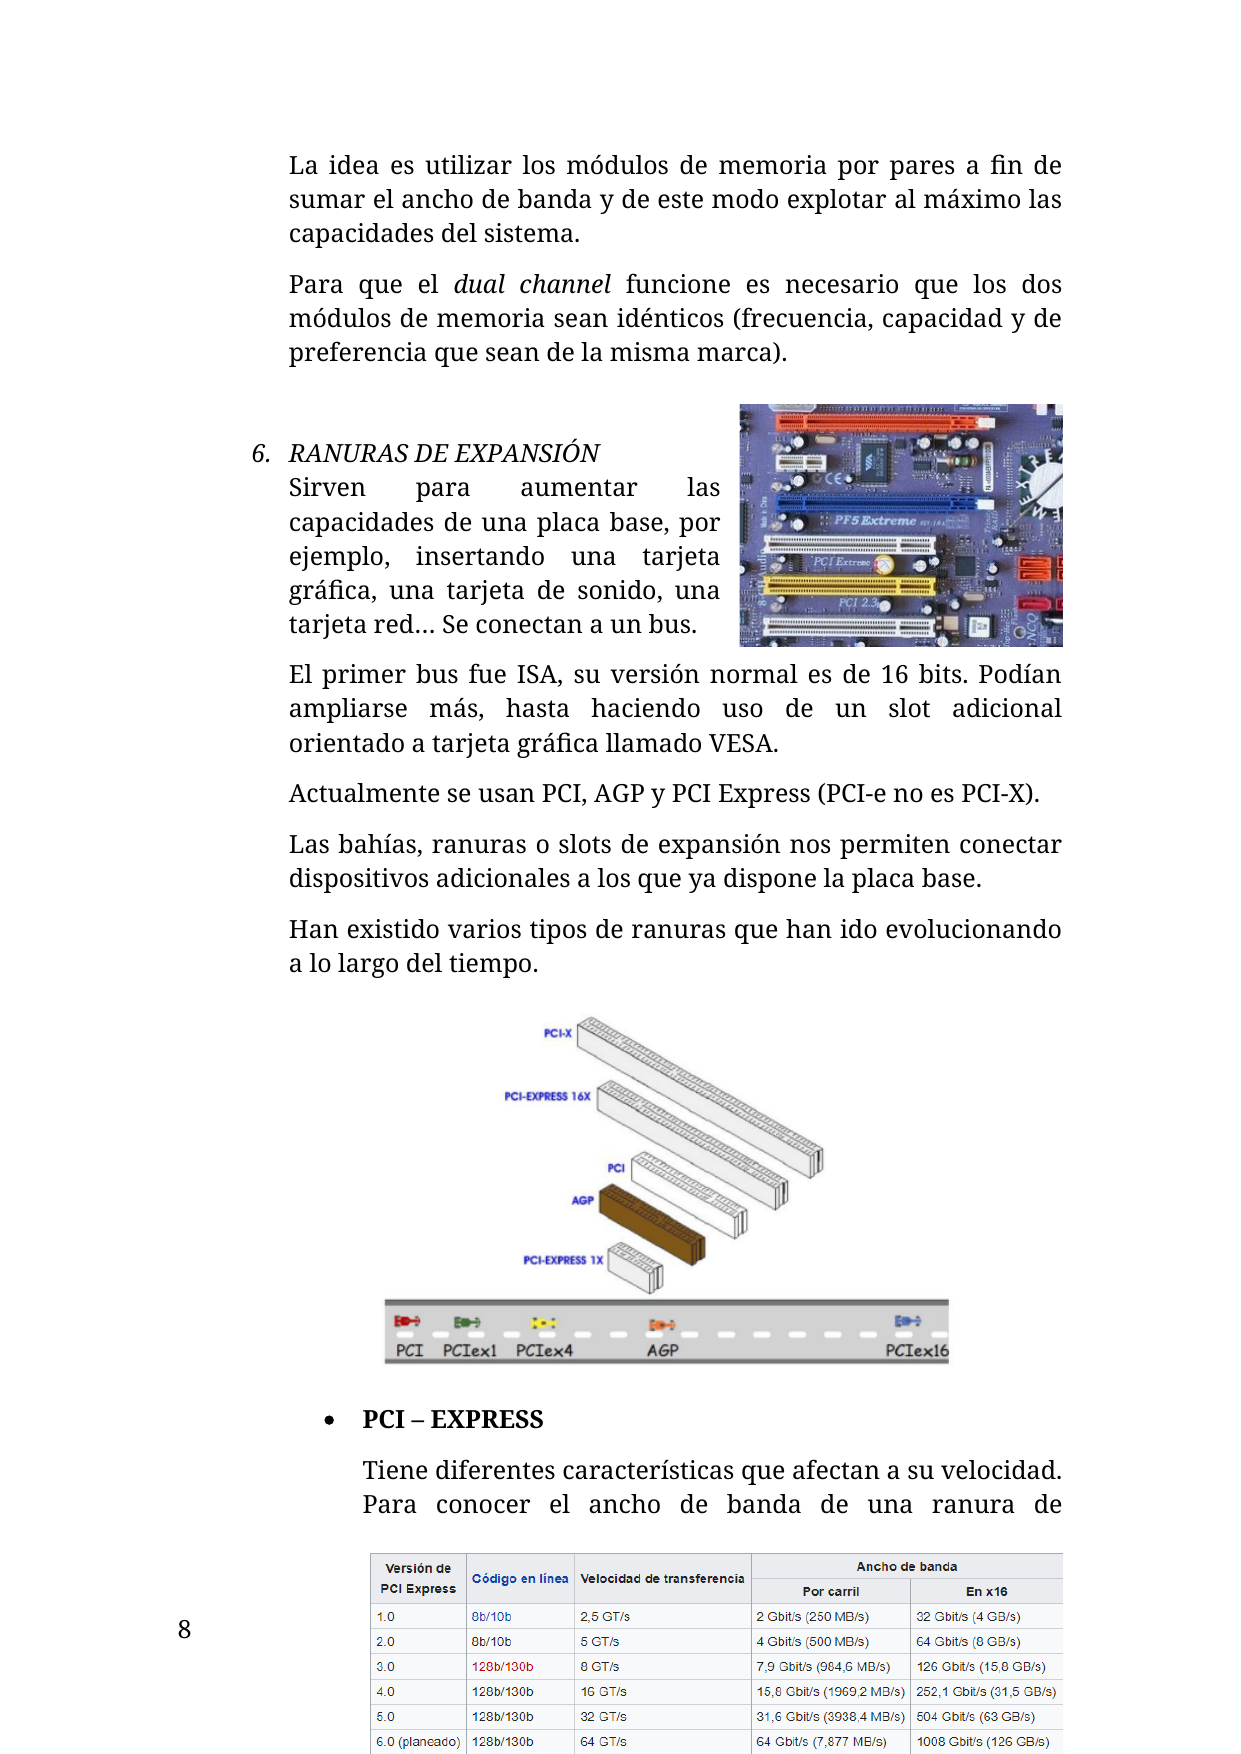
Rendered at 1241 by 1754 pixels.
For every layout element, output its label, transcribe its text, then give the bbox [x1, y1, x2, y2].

list RANURAS DE EXPANSIÓN [251, 436, 739, 470]
picture [739, 404, 1063, 647]
text El primer bus fue ISA, su versión normal es de 16 bits. Podían ampliarse más, hasta haciendo uso de un slot adicional orientado a tarjeta gráfica llamado VESA. [289, 657, 1063, 759]
text Las bahías, ranuras o slots de expansión nos permiten conectar dispositivos adicionales a los que ya dispone la placa base. [289, 827, 1063, 895]
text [362, 1453, 1063, 1521]
picture [378, 997, 955, 1372]
text La idea es utilizar los módulos de memoria por pares a fin de sumar el ancho de banda y de este modo explotar al máximo las capacidades del sistema. [289, 148, 1063, 250]
list PCI – EXPRESS [325, 1402, 1063, 1436]
text Para que el dual channel funcione es necesario que los dos módulos de memoria sean idénticos (frecuencia, capacidad y de preferencia que sean de la misma marca). [289, 266, 1063, 369]
text Sirven para aumentar las capacidades de una placa base, por ejemplo, insertando una tarjeta gráfica, una tarjeta de sonido, una tarjeta red… Se conectan a un bus. [289, 470, 739, 640]
text Han existido varios tipos de ranuras que han ido evolucionando a lo largo del tiempo. [289, 911, 1063, 979]
text Actualmente se usan PCI, AGP y PCI Express (PCI-e no es PCI-X). [289, 776, 1063, 810]
